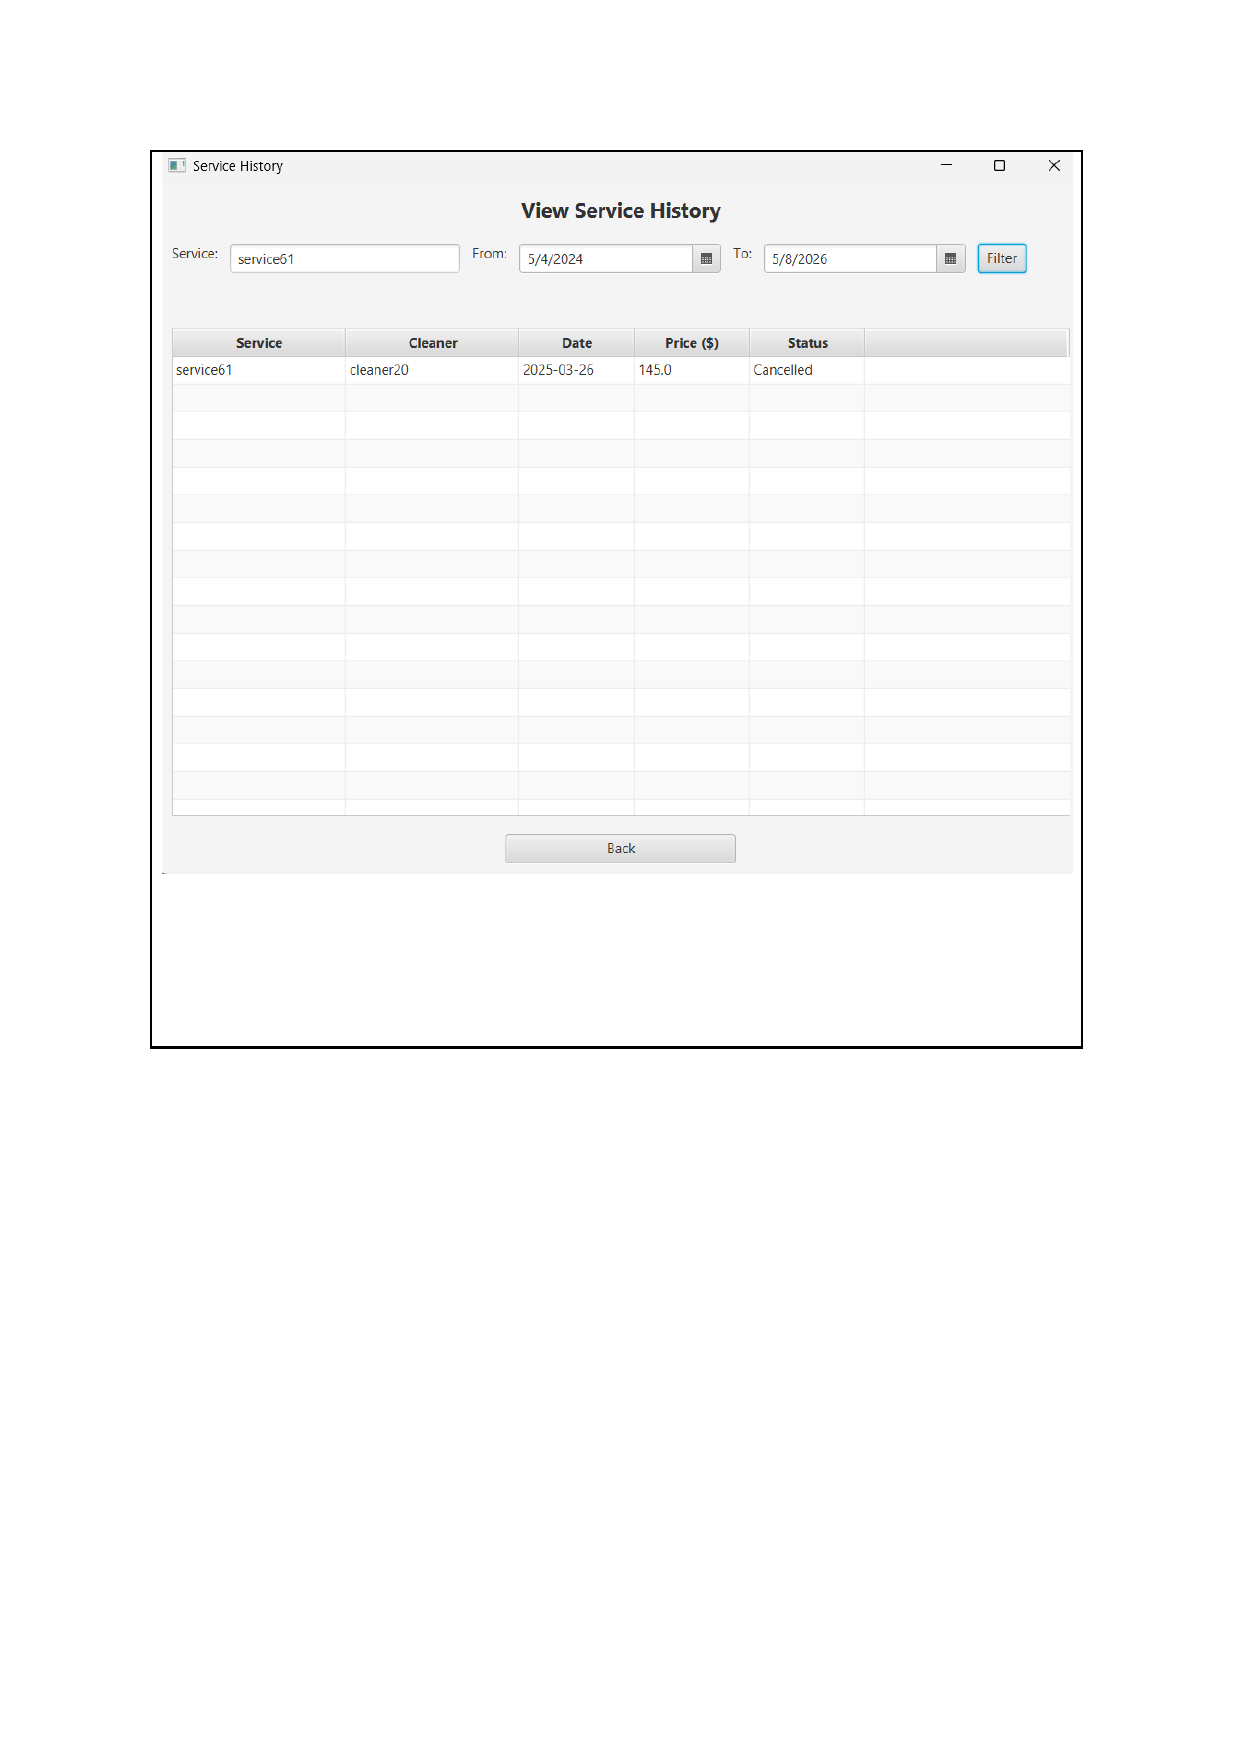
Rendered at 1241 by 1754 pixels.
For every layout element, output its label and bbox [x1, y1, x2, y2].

picture [162, 152, 1074, 874]
table_cell [152, 152, 1081, 1046]
